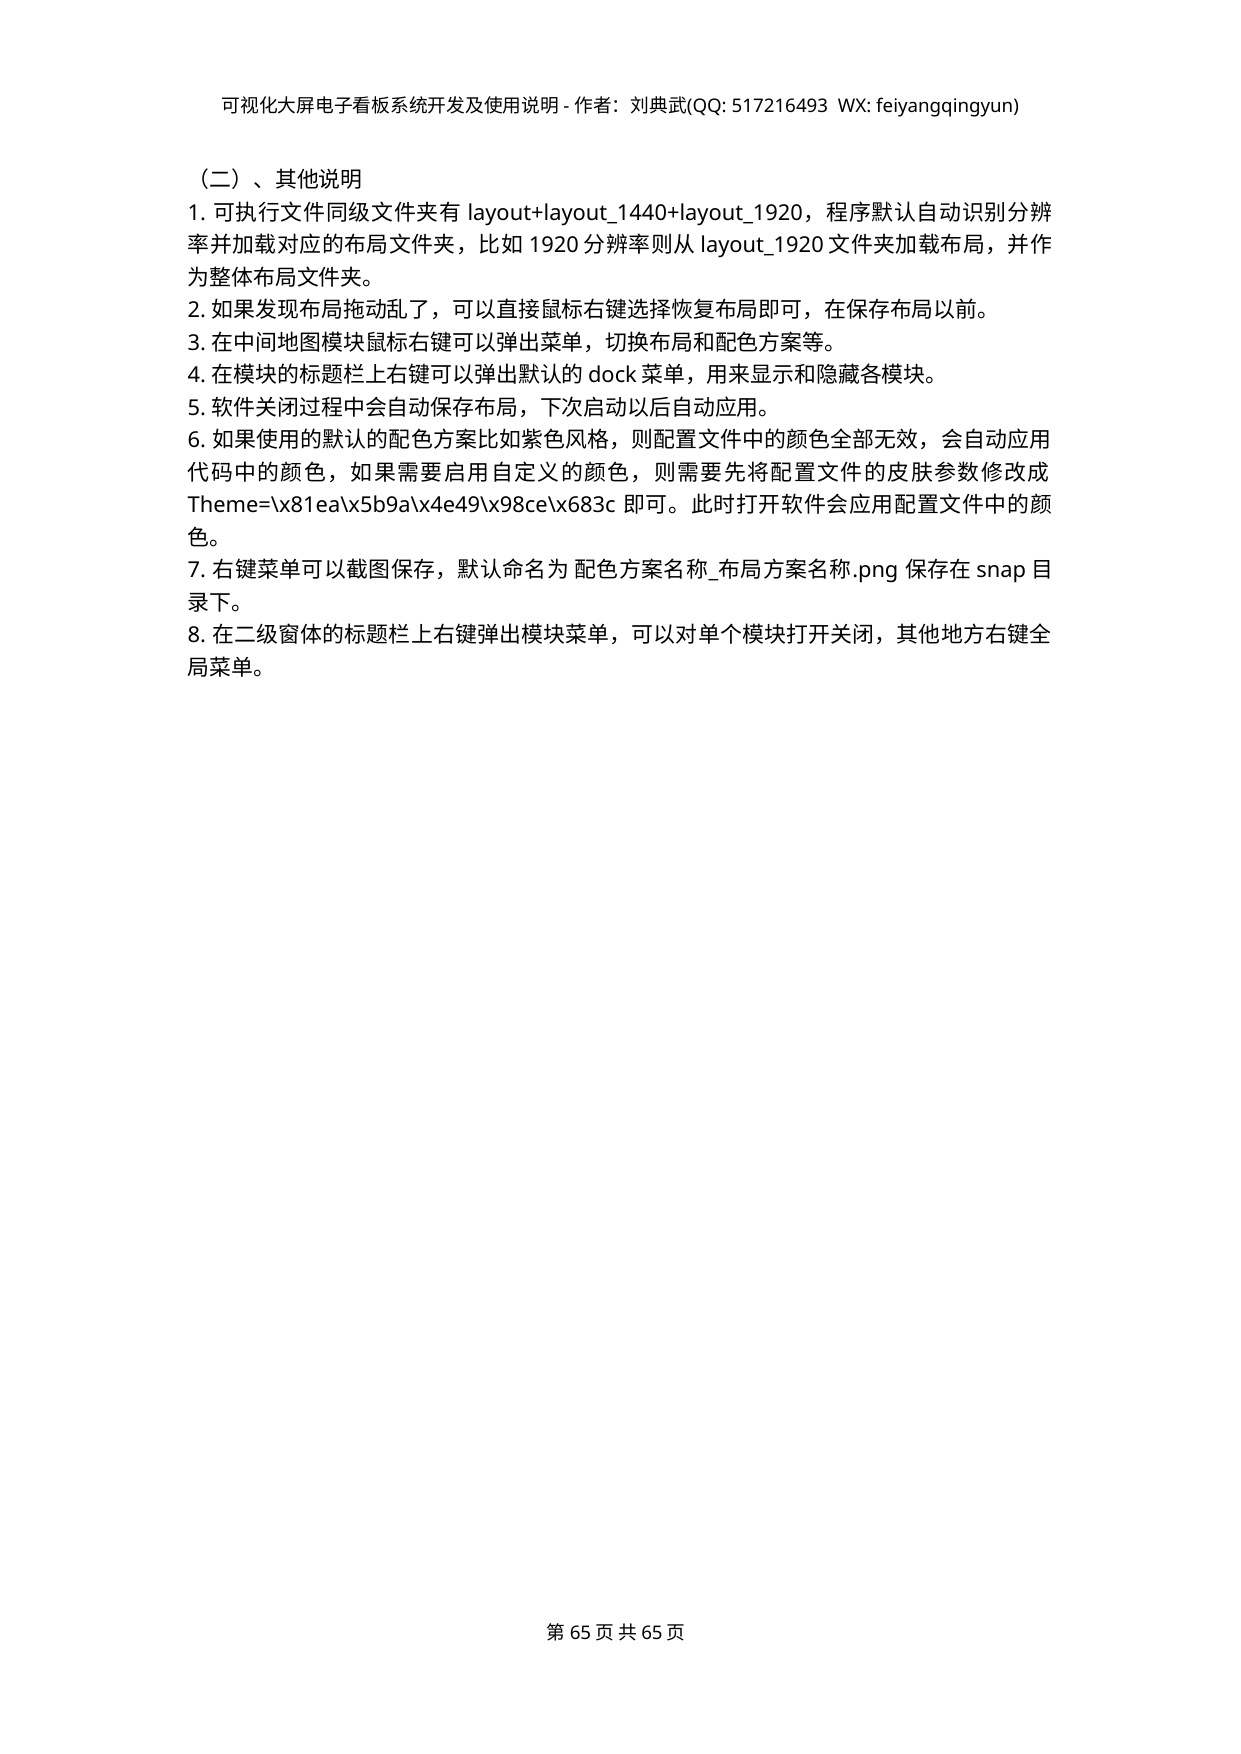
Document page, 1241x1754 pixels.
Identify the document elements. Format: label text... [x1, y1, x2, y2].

text 3. 在中间地图模块鼠标右键可以弹出菜单，切换布局和配色方案等。 [187, 324, 1053, 357]
text （二）、其他说明 [187, 162, 1053, 194]
text 1. 可执行文件同级文件夹有layout+layout_1440+layout_1920，程序默认自动识别分辨率并加载对应的布局文件夹，比如1920分辨率则从layout_1920文件夹加载布局，并作为整体布局文件夹。 [187, 194, 1053, 292]
text 2. 如果发现布局拖动乱了，可以直接鼠标右键选择恢复布局即可，在保存布局以前。 [187, 292, 1053, 324]
text 5. 软件关闭过程中会自动保存布局，下次启动以后自动应用。 [187, 389, 1053, 422]
text 7. 右键菜单可以截图保存，默认命名为 配色方案名称_布局方案名称.png 保存在snap目录下。 [187, 552, 1053, 617]
text 4. 在模块的标题栏上右键可以弹出默认的dock菜单，用来显示和隐藏各模块。 [187, 357, 1053, 389]
text 6. 如果使用的默认的配色方案比如紫色风格，则配置文件中的颜色全部无效，会自动应用代码中的颜色，如果需要启用自定义的颜色，则需要先将配置文件的皮肤参数修改成 Theme=\x81ea\x5b9a\x4e49\x98ce\x683c 即可。此时打开软件会应用配置文件中的颜色。 [187, 422, 1053, 552]
text 8. 在二级窗体的标题栏上右键弹出模块菜单，可以对单个模块打开关闭，其他地方右键全局菜单。 [187, 617, 1053, 682]
